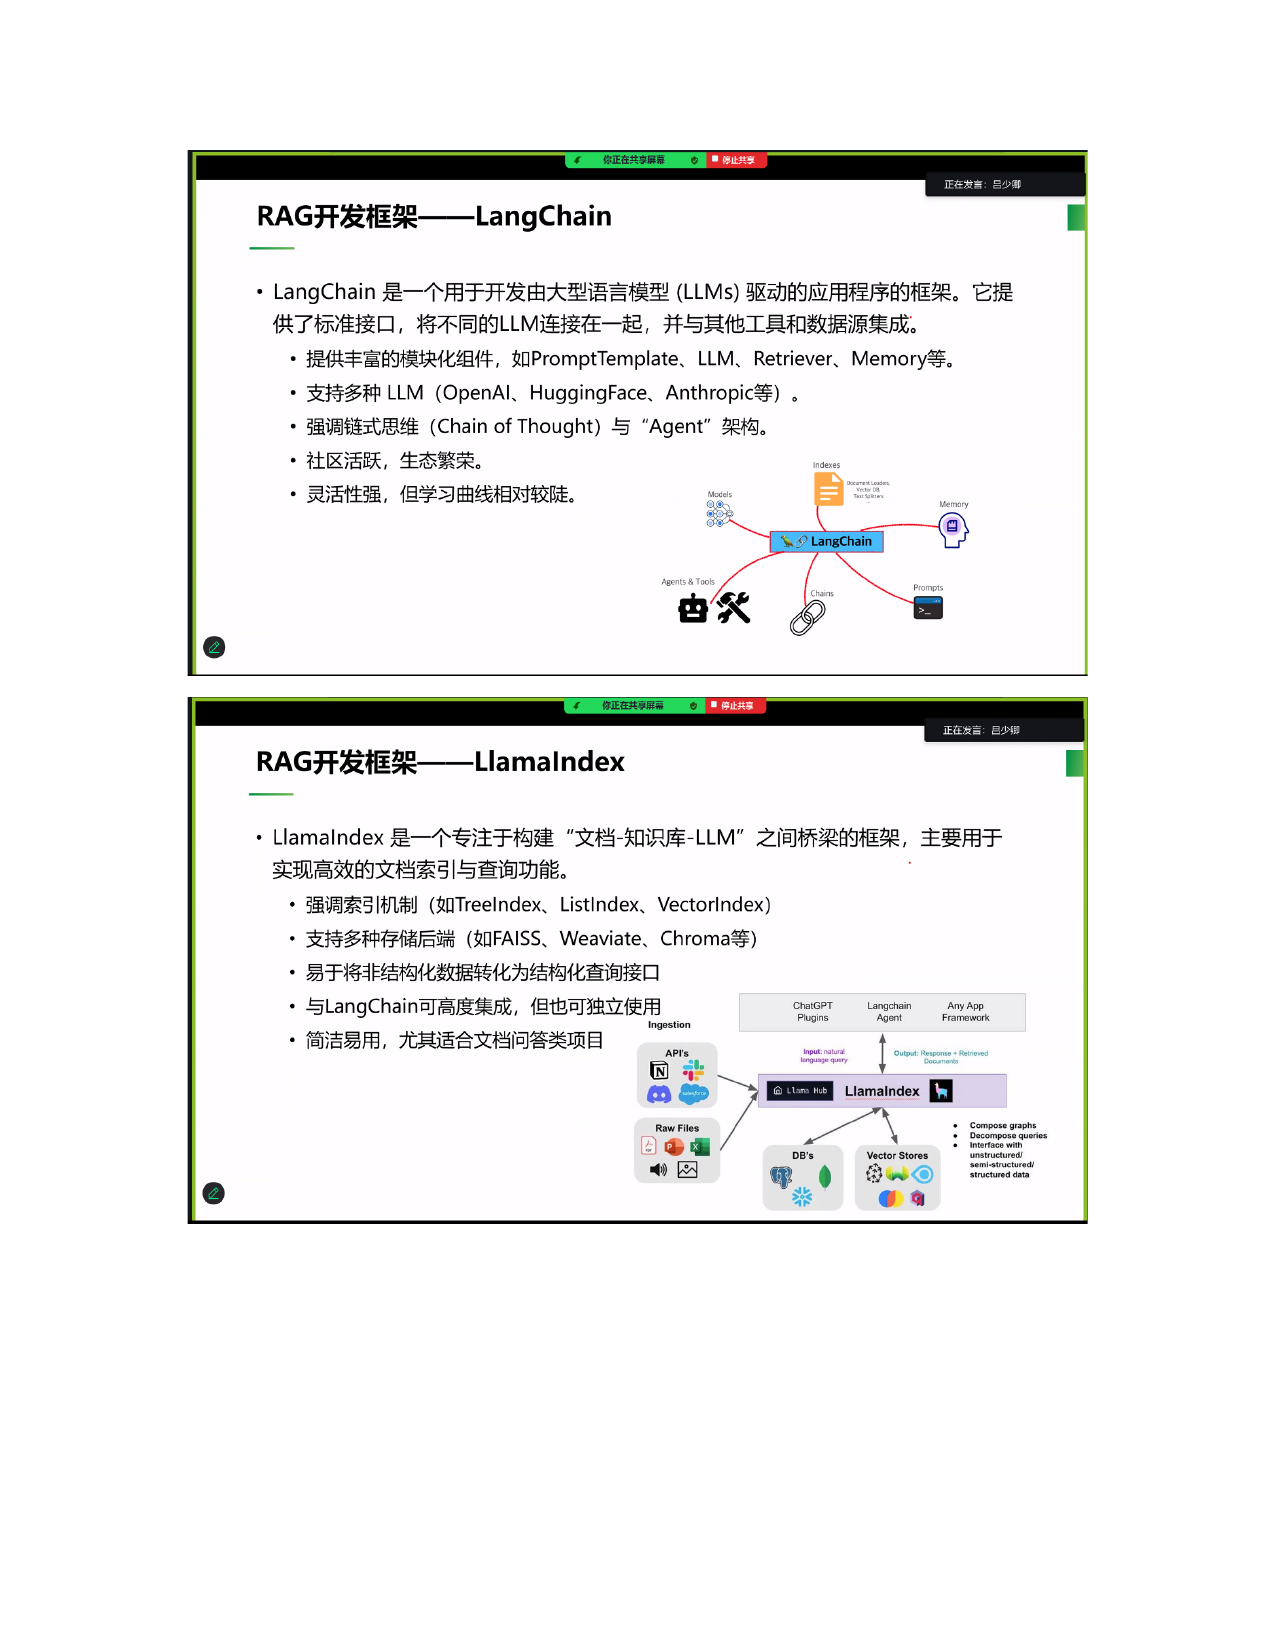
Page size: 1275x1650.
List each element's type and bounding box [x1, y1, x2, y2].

picture [187, 697, 1088, 1224]
picture [187, 150, 1088, 676]
